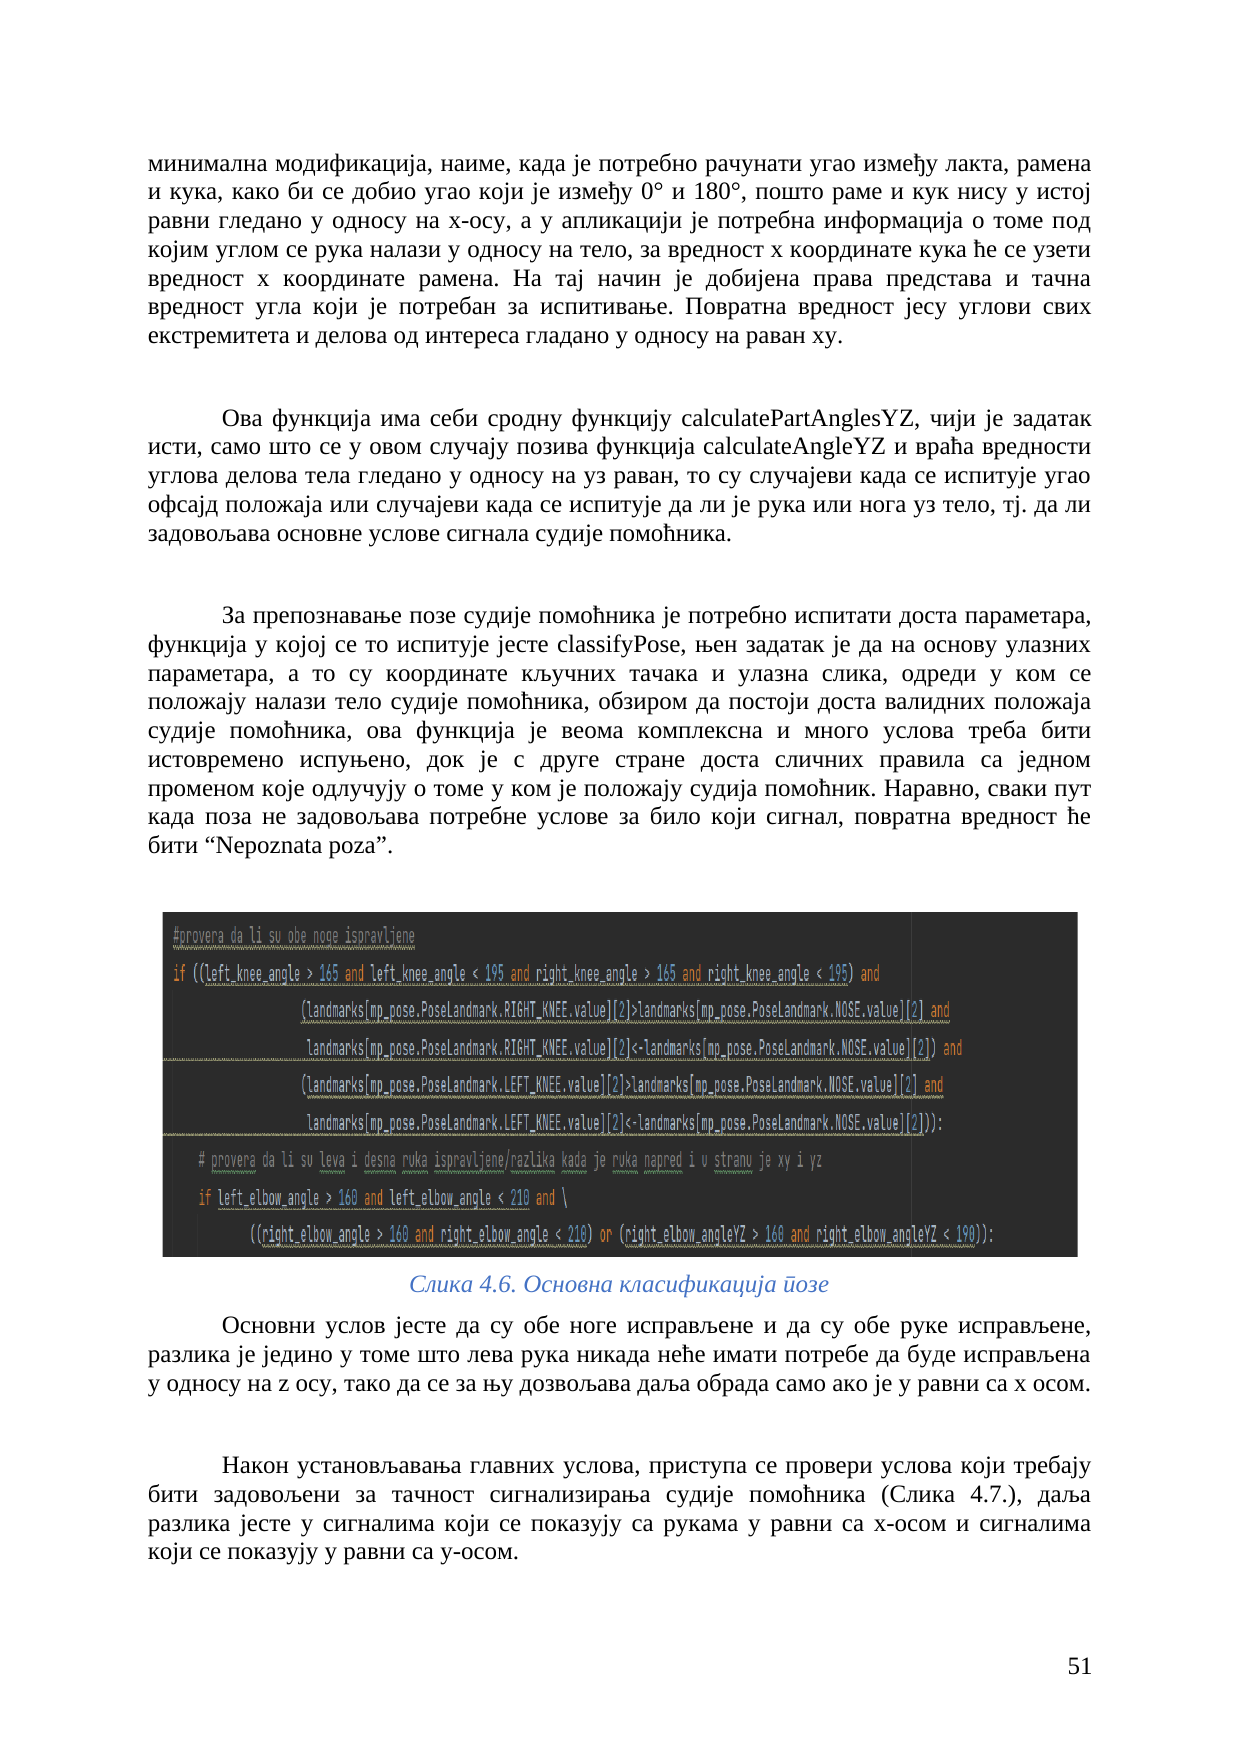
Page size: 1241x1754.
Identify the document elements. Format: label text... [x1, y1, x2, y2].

text Ова функција има себи сродну функцију calculatePartAnglesYZ, чији је задатак исти, само што се у овом случају позива функција calculateAngleYZ и враћа вредности углова делова тела гледано у односу на yз раван, то су случајеви када се испитује угао офсајд положаја или случајеви када се испитује да ли је рука или нога уз тело, тј. да ли задовољава основне услове сигнала судије помоћника. [148, 403, 1092, 546]
picture [162, 912, 1078, 1257]
text Слика 4.6. Основна класификација позе [148, 1269, 1092, 1298]
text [148, 148, 1092, 349]
text За препознавање позе судије помоћника је потребно испитати доста параметара, функција у којој се то испитује јесте classifyPose, њен задатак је да на основу улазних параметара, а то су координате кључних тачака и улазна слика, одреди у ком се положају налази тело судије помоћника, обзиром да постоји доста валидних положаја судије помоћника, ова функција је веома комплексна и много услова треба бити истовремено испуњено, док је с друге стране доста сличних правила са једном променом које одлучују о томе у ком је положају судија помоћник. Наравно, сваки пут када поза не задовољава потребне услове за било који сигнал, повратна вредност ће бити “Nepoznata poza”. [148, 600, 1092, 859]
text Основни услов јесте да су обе ноге исправљене и да су обе руке исправљене, разлика је једино у томе што лева рука никада неће имати потребе да буде исправљена у односу на z осу, тако да се за њу дозвољава даља обрада само ако је у равни са x осом. [148, 1310, 1092, 1396]
text Након установљавања главних услова, приступа се провери услова који требају бити задовољени за тачност сигнализирања судије помоћника (Слика 4.7.), даља разлика јесте у сигналима који се показују са рукама у равни са x-осом и сигналима који се показују у равни са y-осом. [148, 1450, 1092, 1565]
